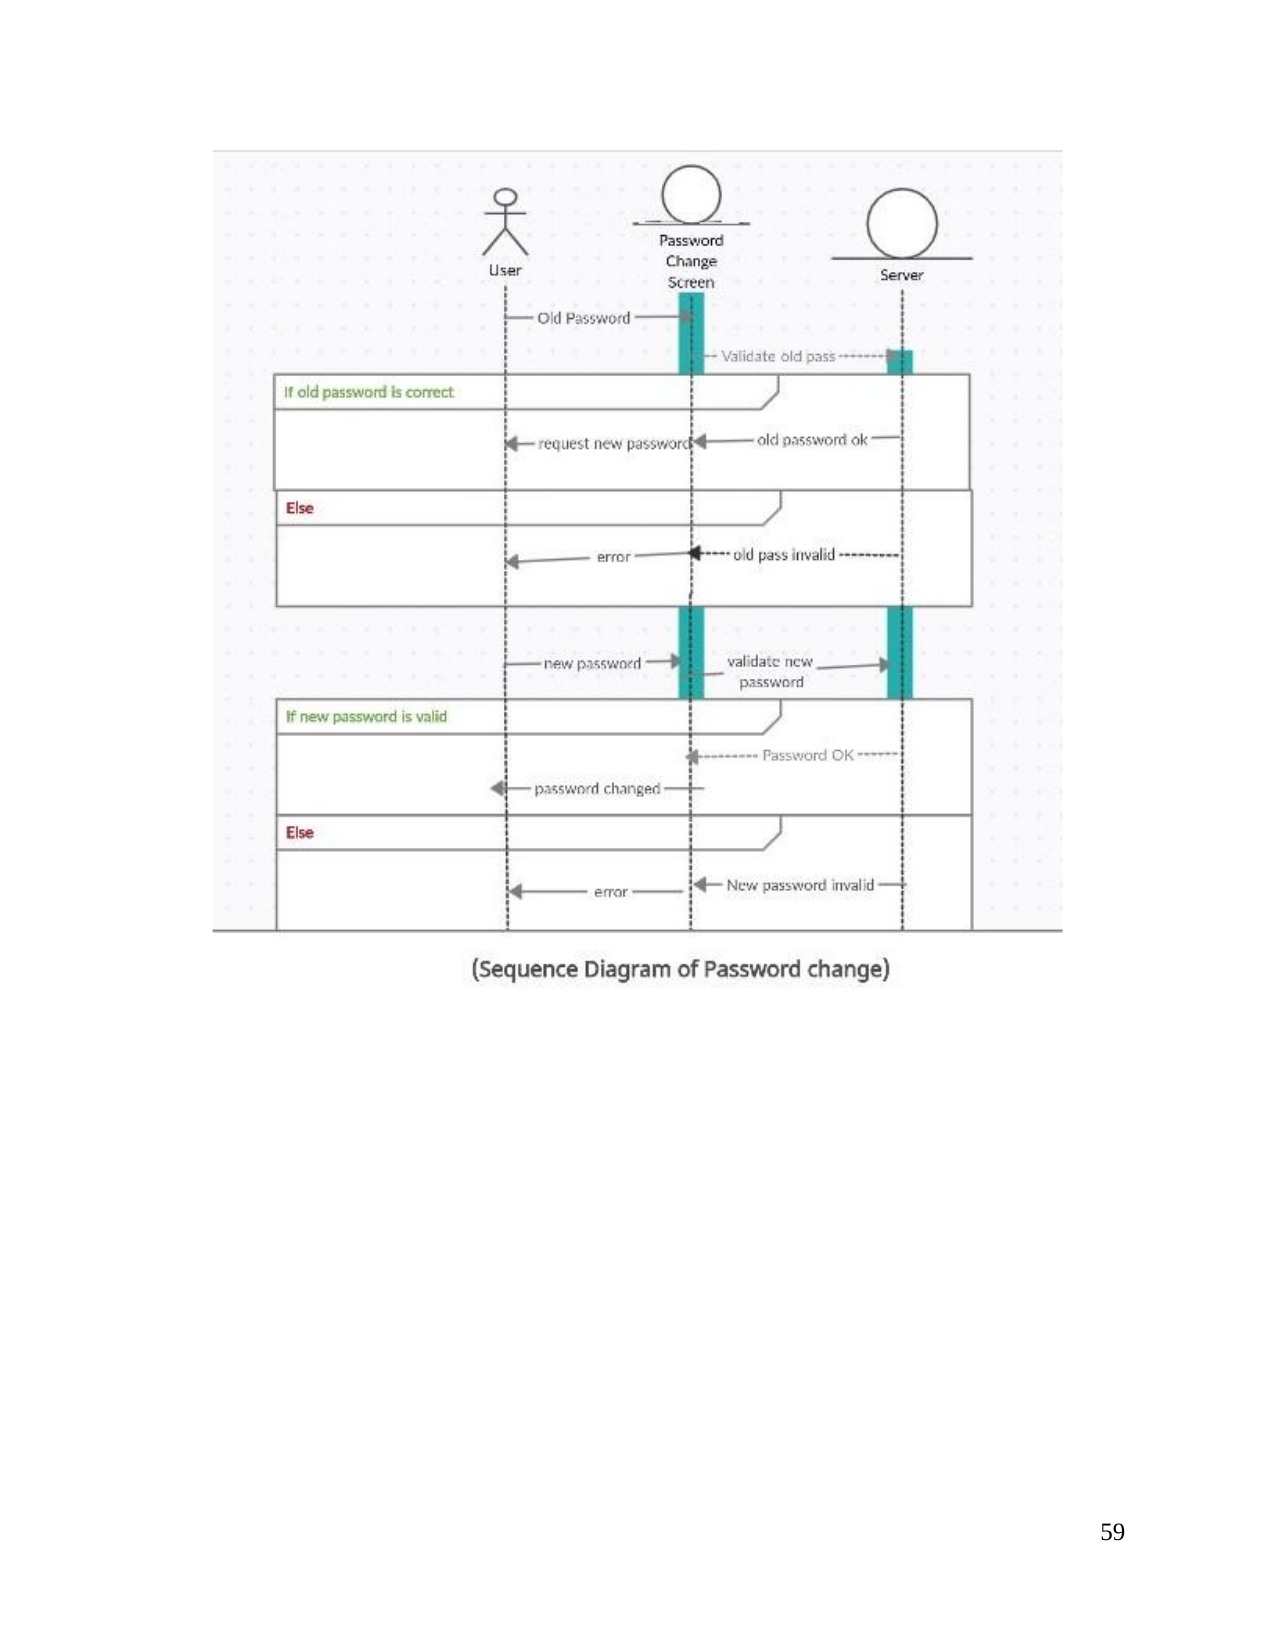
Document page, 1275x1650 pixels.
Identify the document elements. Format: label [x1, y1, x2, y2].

picture [212, 150, 1063, 1016]
